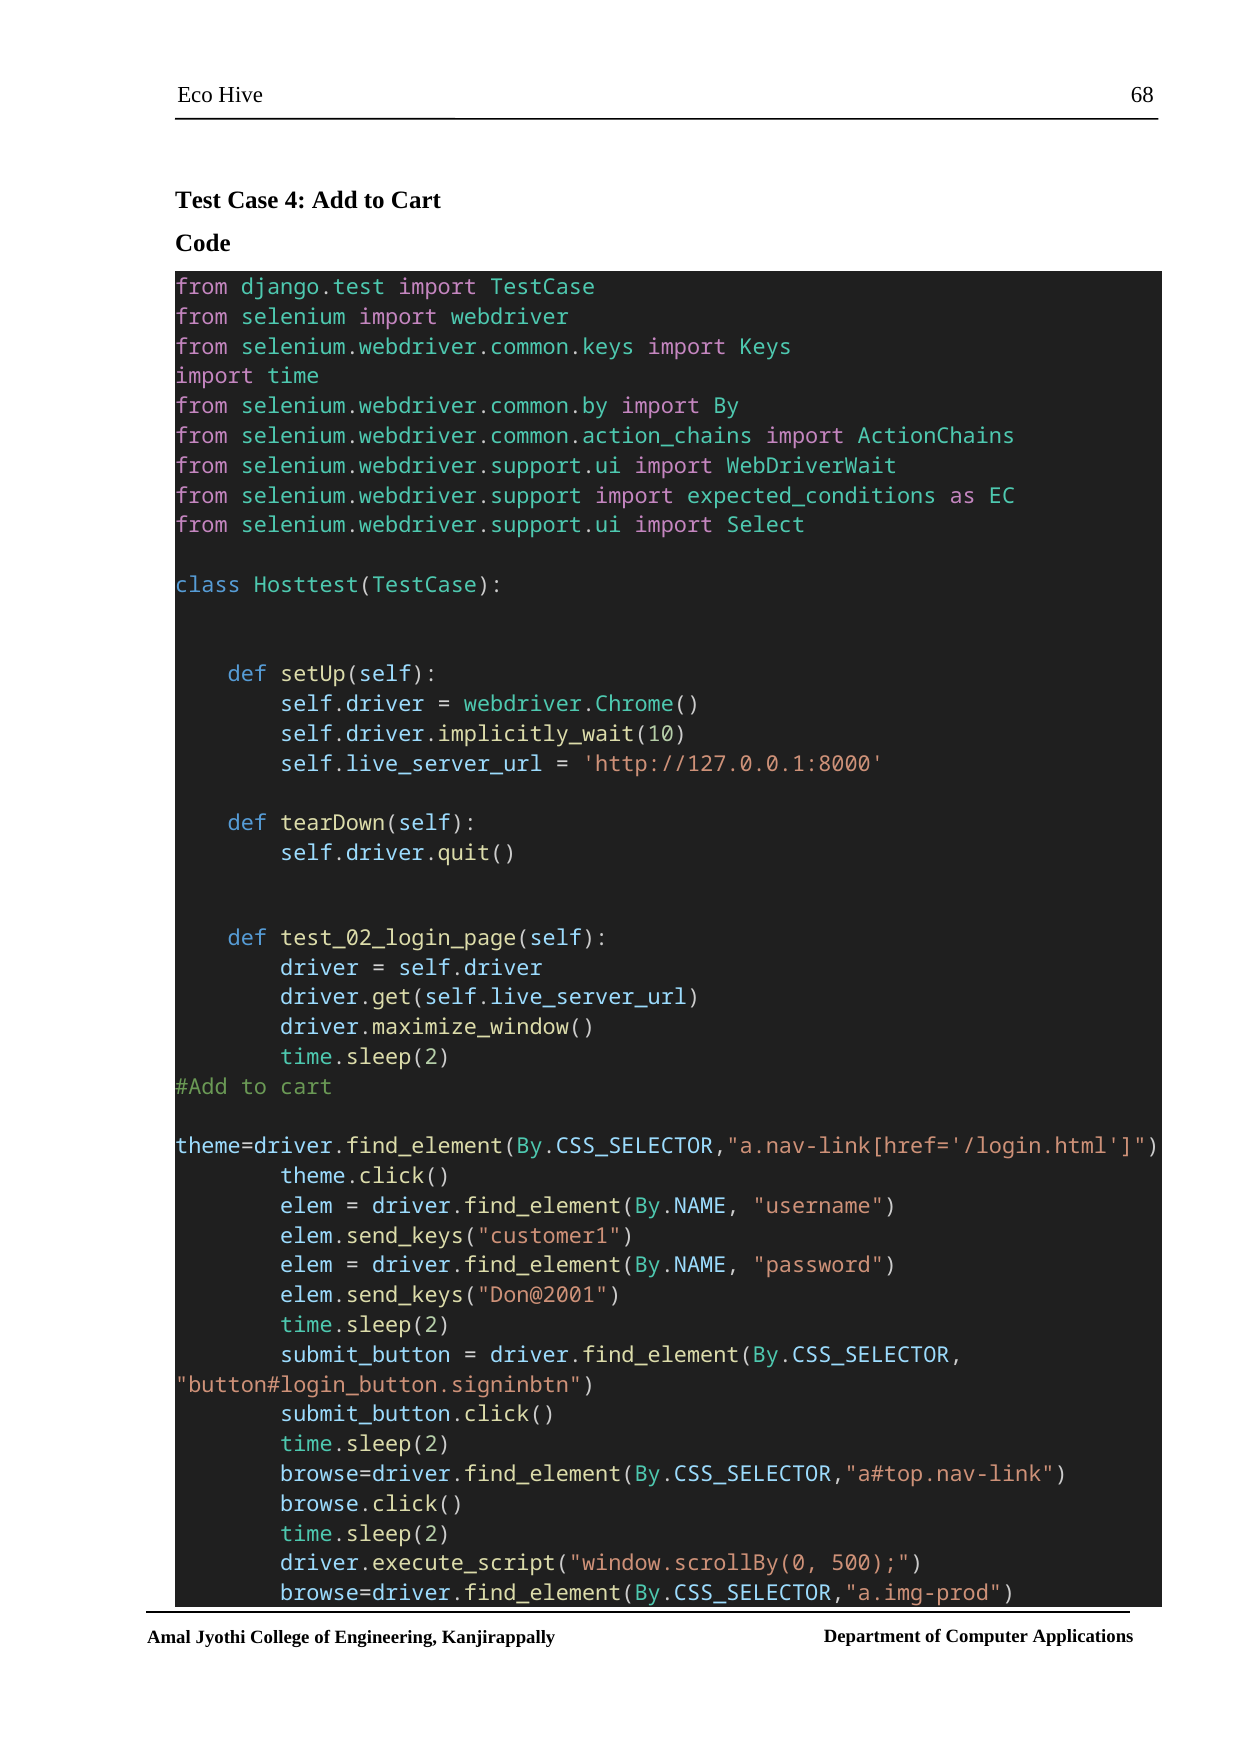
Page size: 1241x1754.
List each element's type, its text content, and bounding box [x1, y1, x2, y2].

text self.driver.quit() [175, 837, 1162, 867]
text theme=driver.find_element(By.CSS_SELECTOR,"a.nav-link[href='/login.html']") [175, 1100, 1162, 1160]
text from selenium.webdriver.common.keys import Keys [175, 331, 1162, 360]
text time.sleep(2) [175, 1309, 1162, 1339]
text from selenium.webdriver.support.ui import Select [175, 509, 1162, 539]
text Test Case 4: Add to Cart [175, 185, 1043, 213]
text time.sleep(2) [175, 1517, 1162, 1547]
text time.sleep(2) [175, 1428, 1162, 1458]
text driver.maximize_window() [175, 1011, 1162, 1041]
text driver = self.driver [175, 951, 1162, 981]
text from selenium import webdriver [175, 301, 1162, 331]
text elem = driver.find_element(By.NAME, "username") [175, 1190, 1162, 1219]
text elem = driver.find_element(By.NAME, "password") [175, 1249, 1162, 1279]
text browse=driver.find_element(By.CSS_SELECTOR,"a.img-prod") [175, 1577, 1162, 1607]
text elem.send_keys("Don@2001") [175, 1279, 1162, 1309]
text self.driver = webdriver.Chrome() [175, 688, 1162, 718]
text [175, 1547, 1162, 1577]
text browse.click() [175, 1488, 1162, 1517]
text browse=driver.find_element(By.CSS_SELECTOR,"a#top.nav-link") [175, 1458, 1162, 1488]
text self.driver.implicitly_wait(10) [175, 718, 1162, 748]
text Code [175, 228, 1043, 257]
text import time [175, 360, 1162, 390]
text def setUp(self): [175, 658, 1162, 688]
text def tearDown(self): [175, 807, 1162, 837]
text #Add to cart [175, 1071, 1162, 1100]
text class Hosttest(TestCase): [175, 569, 1162, 599]
text submit_button = driver.find_element(By.CSS_SELECTOR, "button#login_button.signinbtn") [175, 1339, 1162, 1398]
text from django.test import TestCase [175, 271, 1162, 301]
text time.sleep(2) [175, 1041, 1162, 1071]
text from selenium.webdriver.support.ui import WebDriverWait [175, 450, 1162, 479]
text self.live_server_url = 'http://127.0.0.1:8000' [175, 748, 1162, 777]
text from selenium.webdriver.common.action_chains import ActionChains [175, 420, 1162, 450]
text elem.send_keys("customer1") [175, 1219, 1162, 1249]
text def test_02_login_page(self): [175, 922, 1162, 951]
text submit_button.click() [175, 1398, 1162, 1428]
text driver.get(self.live_server_url) [175, 981, 1162, 1011]
text theme.click() [175, 1160, 1162, 1190]
text from selenium.webdriver.common.by import By [175, 390, 1162, 420]
text from selenium.webdriver.support import expected_conditions as EC [175, 479, 1162, 509]
